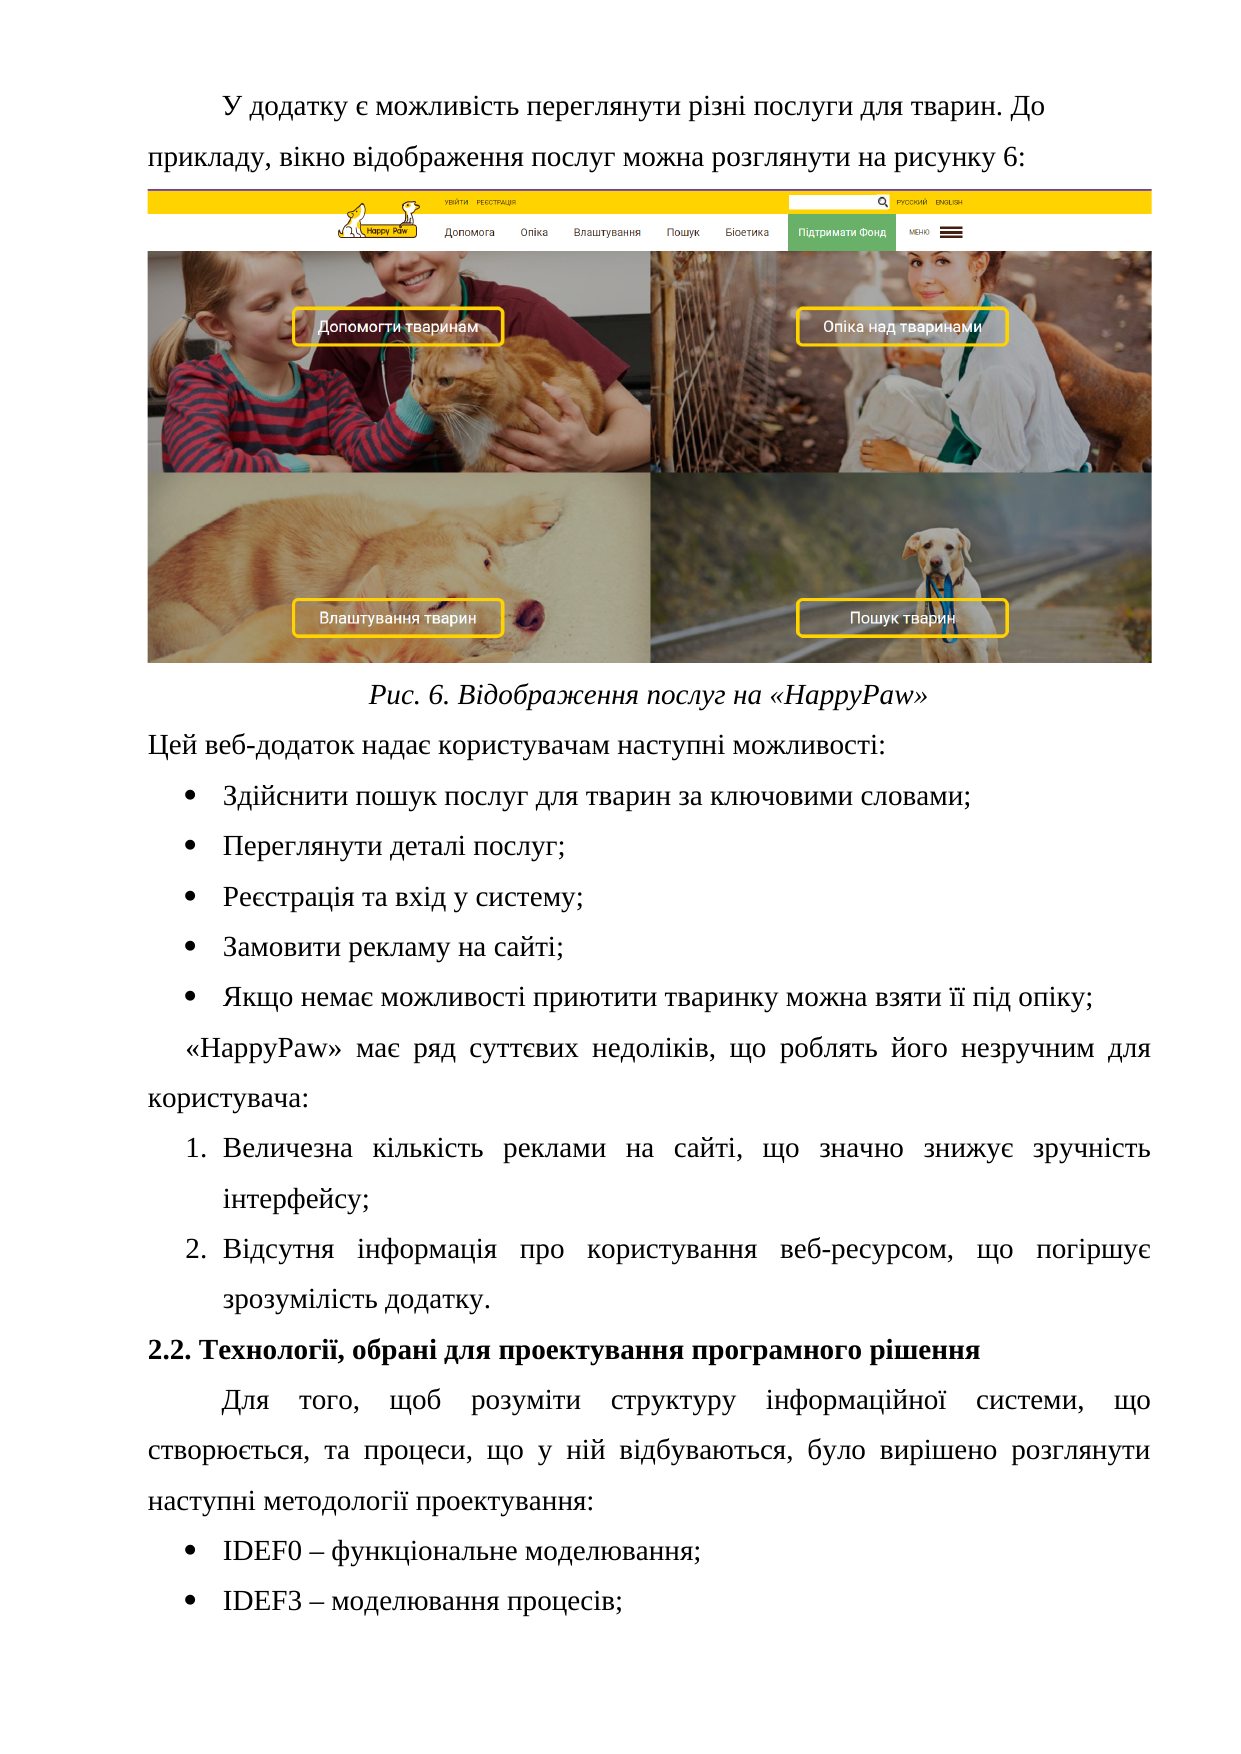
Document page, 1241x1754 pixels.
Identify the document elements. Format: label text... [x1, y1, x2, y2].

list Реєстрація та вхід у систему; [185, 879, 1152, 912]
text Цей веб-додаток надає користувачам наступні можливості: [148, 727, 1152, 761]
list Замовити рекламу на сайті; [185, 929, 1152, 963]
list IDEF3 – моделювання процесів; [185, 1583, 1152, 1617]
text «HappyPaw» має ряд суттєвих недоліків, що роблять його незручним для користувача: [148, 1030, 1152, 1114]
text У додатку є можливість переглянути різні послуги для тварин. До прикладу, вікно відображення послуг можна розглянути на рисунку 6: [148, 88, 1152, 172]
subtitle 2.2. Технології, обрані для проектування програмного рішення [148, 1332, 1152, 1365]
list Відсутня інформація про користування веб-ресурсом, що погіршує зрозумілість додатку. [185, 1231, 1152, 1315]
text Рис. 6. Відображення послуг на «HappyPaw» [148, 677, 1152, 711]
list Якщо немає можливості приютити тваринку можна взяти її під опіку; [185, 979, 1152, 1013]
picture [147, 189, 1152, 663]
text Для того, щоб розуміти структуру інформаційної системи, що створюється, та процеси, що у ній відбуваються, було вирішено розглянути наступні методології проектування: [148, 1382, 1152, 1516]
list IDEF0 – функціональне моделювання; [185, 1533, 1152, 1567]
list Здійснити пошук послуг для тварин за ключовими словами; [185, 778, 1152, 811]
list Величезна кількість реклами на сайті, що значно знижує зручність інтерфейсу; [185, 1131, 1152, 1214]
list Переглянути деталі послуг; [185, 828, 1152, 862]
